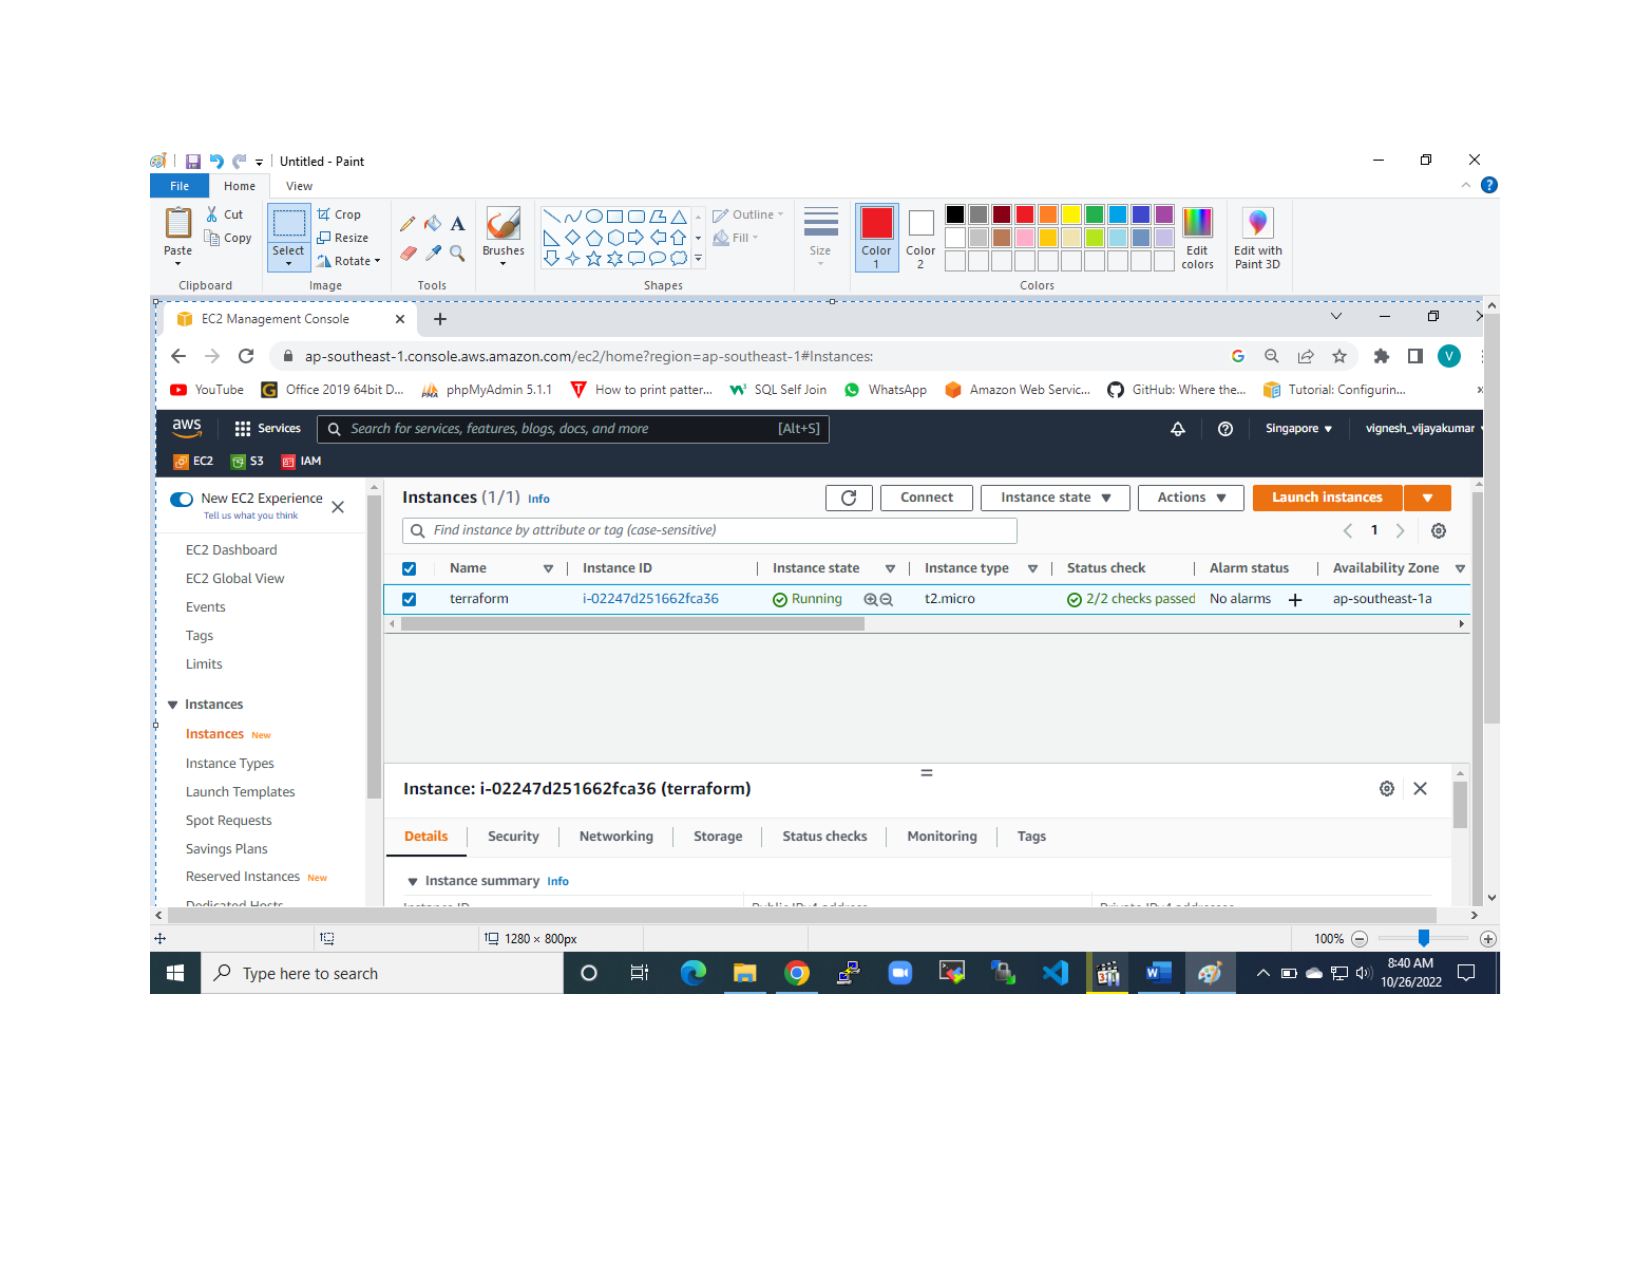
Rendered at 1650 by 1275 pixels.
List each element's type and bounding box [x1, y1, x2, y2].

picture [150, 150, 1500, 994]
